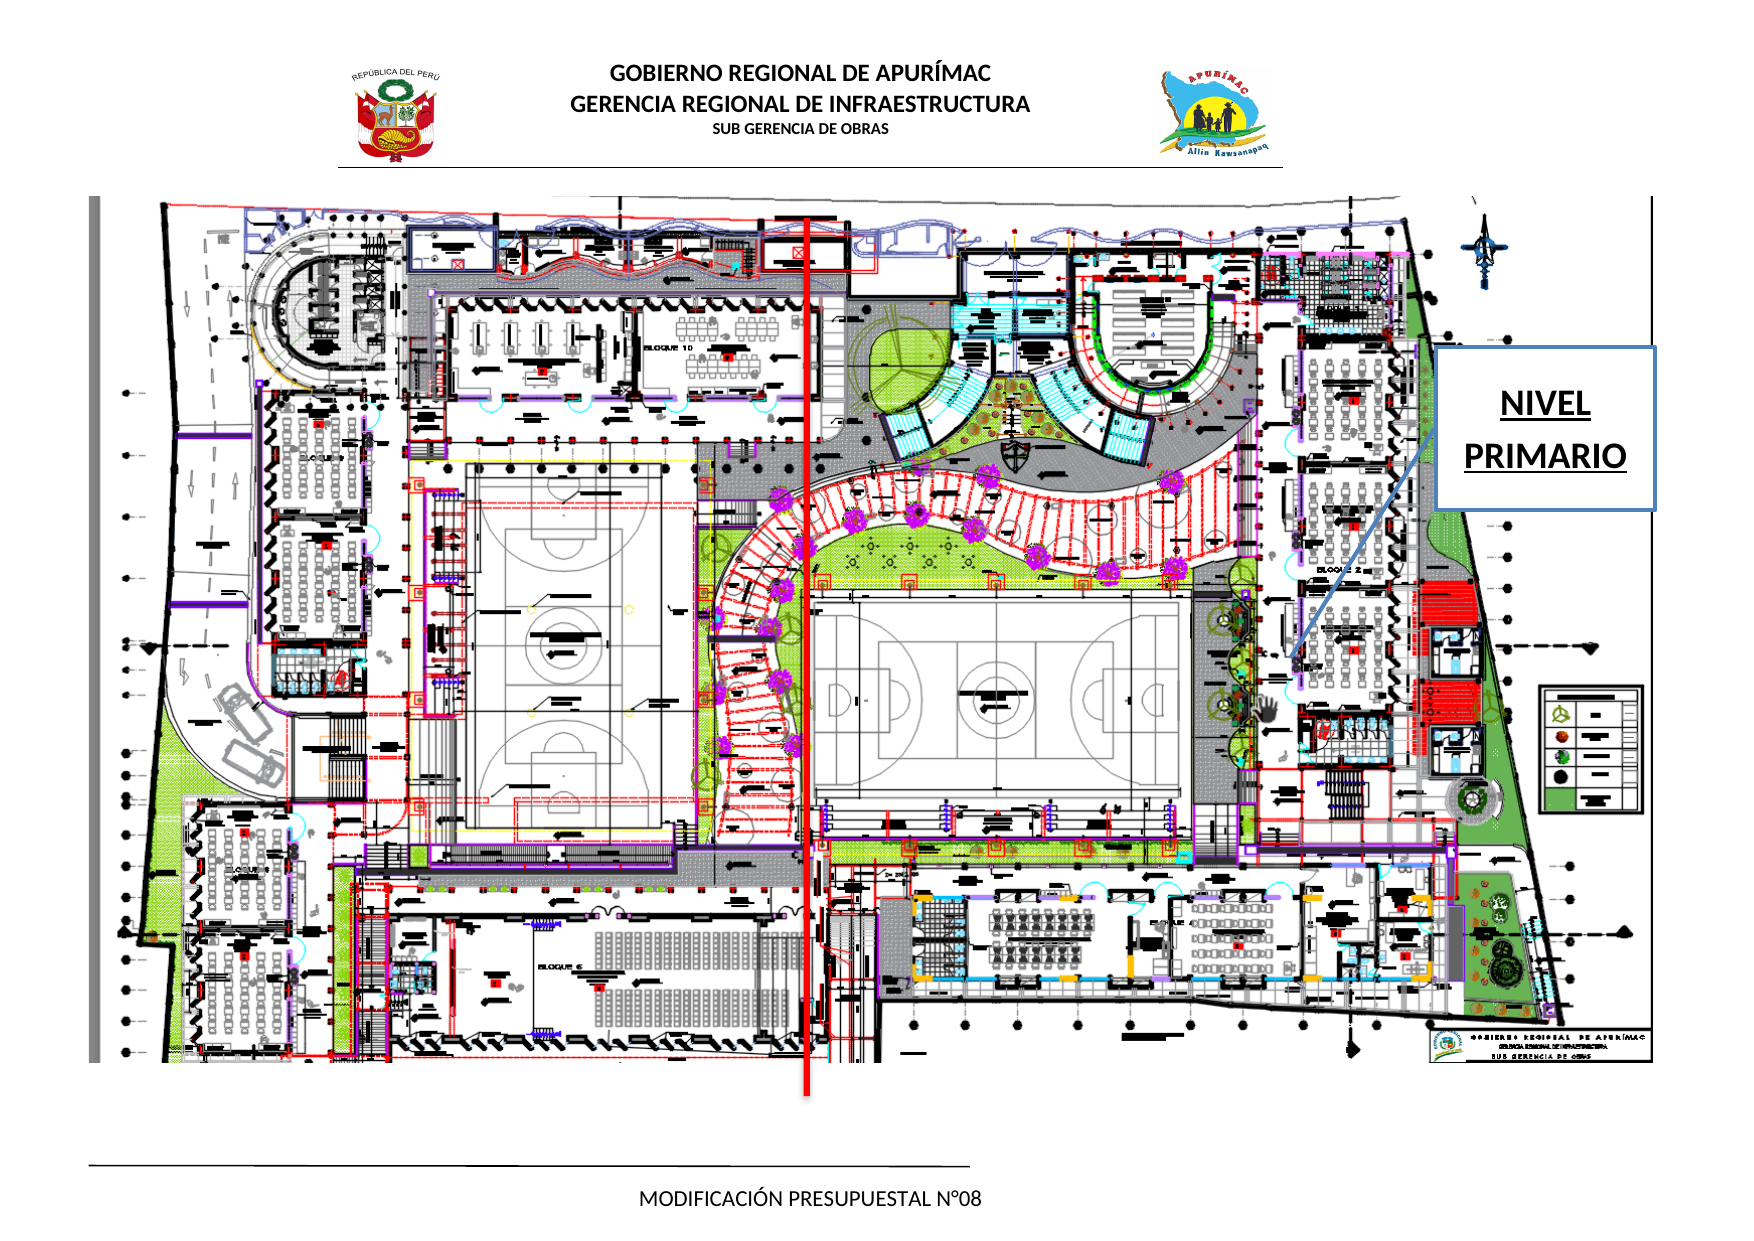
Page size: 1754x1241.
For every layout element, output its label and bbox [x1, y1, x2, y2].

picture [88, 196, 1655, 1063]
picture [349, 68, 442, 163]
picture [1157, 68, 1271, 162]
